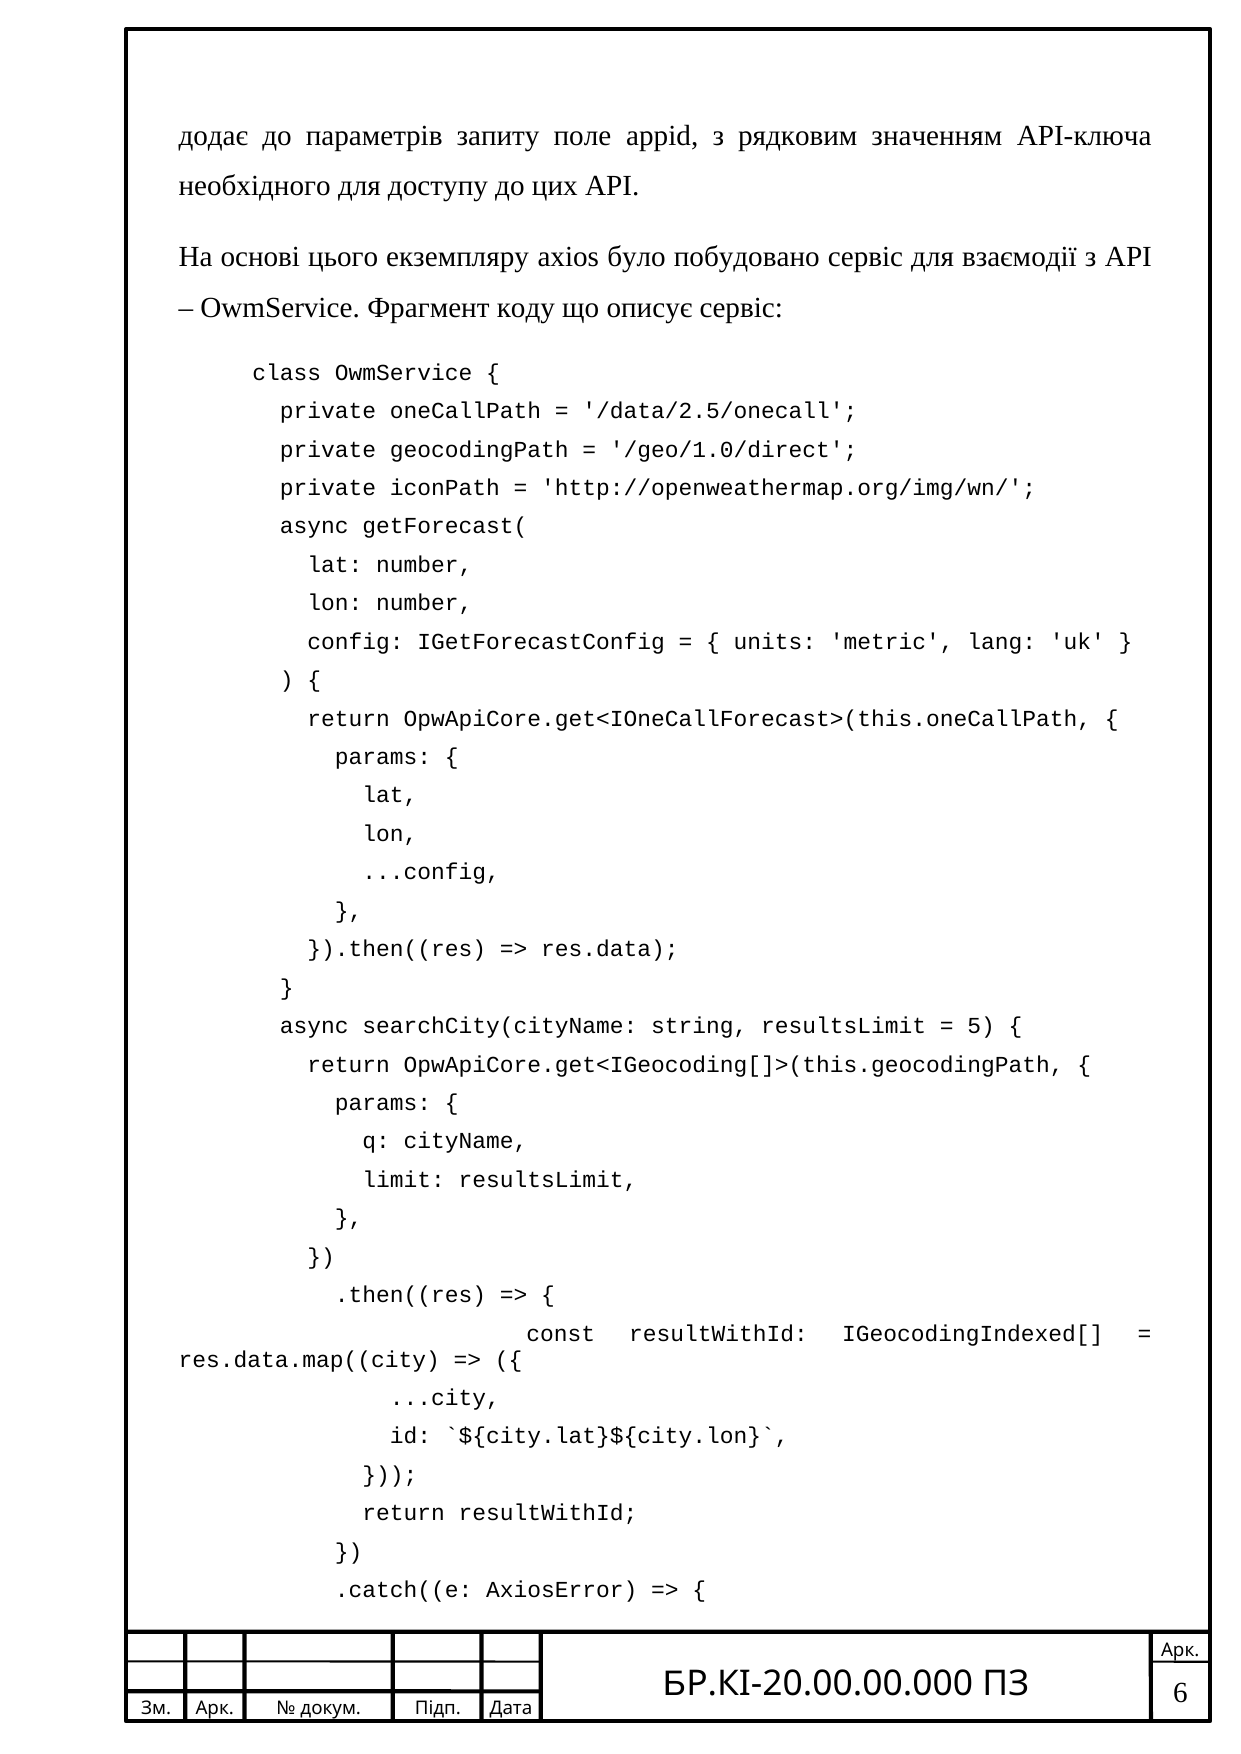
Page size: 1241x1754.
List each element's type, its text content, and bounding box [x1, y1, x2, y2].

text .then((res) => { [178, 1283, 1152, 1309]
text const resultWithId: IGeocodingIndexed[] = res.data.map((city) => ({ [178, 1322, 1152, 1374]
text lat, [178, 784, 1152, 810]
text ) { [178, 668, 1152, 694]
text class OwmService { [178, 361, 1152, 387]
text lon: number, [178, 592, 1152, 618]
text }, [178, 1207, 1152, 1233]
text lon, [178, 822, 1152, 848]
text }) [178, 1540, 1152, 1566]
text }) [178, 1245, 1152, 1271]
text }).then((res) => res.data); [178, 938, 1152, 963]
text На основі цього екземпляру axios було побудовано сервіс для взаємодії з API – OwmService. Фрагмент коду що описує сервіс: [178, 239, 1152, 323]
text lat: number, [178, 553, 1152, 579]
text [178, 118, 1152, 202]
text .catch((e: AxiosError) => { [178, 1578, 1152, 1604]
text params: { [178, 1091, 1152, 1117]
text private oneCallPath = '/data/2.5/onecall'; [178, 399, 1152, 425]
text limit: resultsLimit, [178, 1168, 1152, 1194]
text } [178, 976, 1152, 1002]
text async getForecast( [178, 515, 1152, 541]
text }, [178, 899, 1152, 925]
text config: IGetForecastConfig = { units: 'metric', lang: 'uk' } [178, 630, 1152, 656]
text return OpwApiCore.get<IOneCallForecast>(this.oneCallPath, { [178, 707, 1152, 733]
text id: `${city.lat}${city.lon}`, [178, 1425, 1152, 1451]
text private geocodingPath = '/geo/1.0/direct'; [178, 438, 1152, 464]
text })); [178, 1463, 1152, 1489]
text async searchCity(cityName: string, resultsLimit = 5) { [178, 1014, 1152, 1040]
text ...config, [178, 861, 1152, 887]
text params: { [178, 745, 1152, 771]
text return OpwApiCore.get<IGeocoding[]>(this.geocodingPath, { [178, 1053, 1152, 1079]
text ...city, [178, 1386, 1152, 1412]
text return resultWithId; [178, 1502, 1152, 1528]
text q: cityName, [178, 1130, 1152, 1156]
text private iconPath = 'http://openweathermap.org/img/wn/'; [178, 476, 1152, 502]
